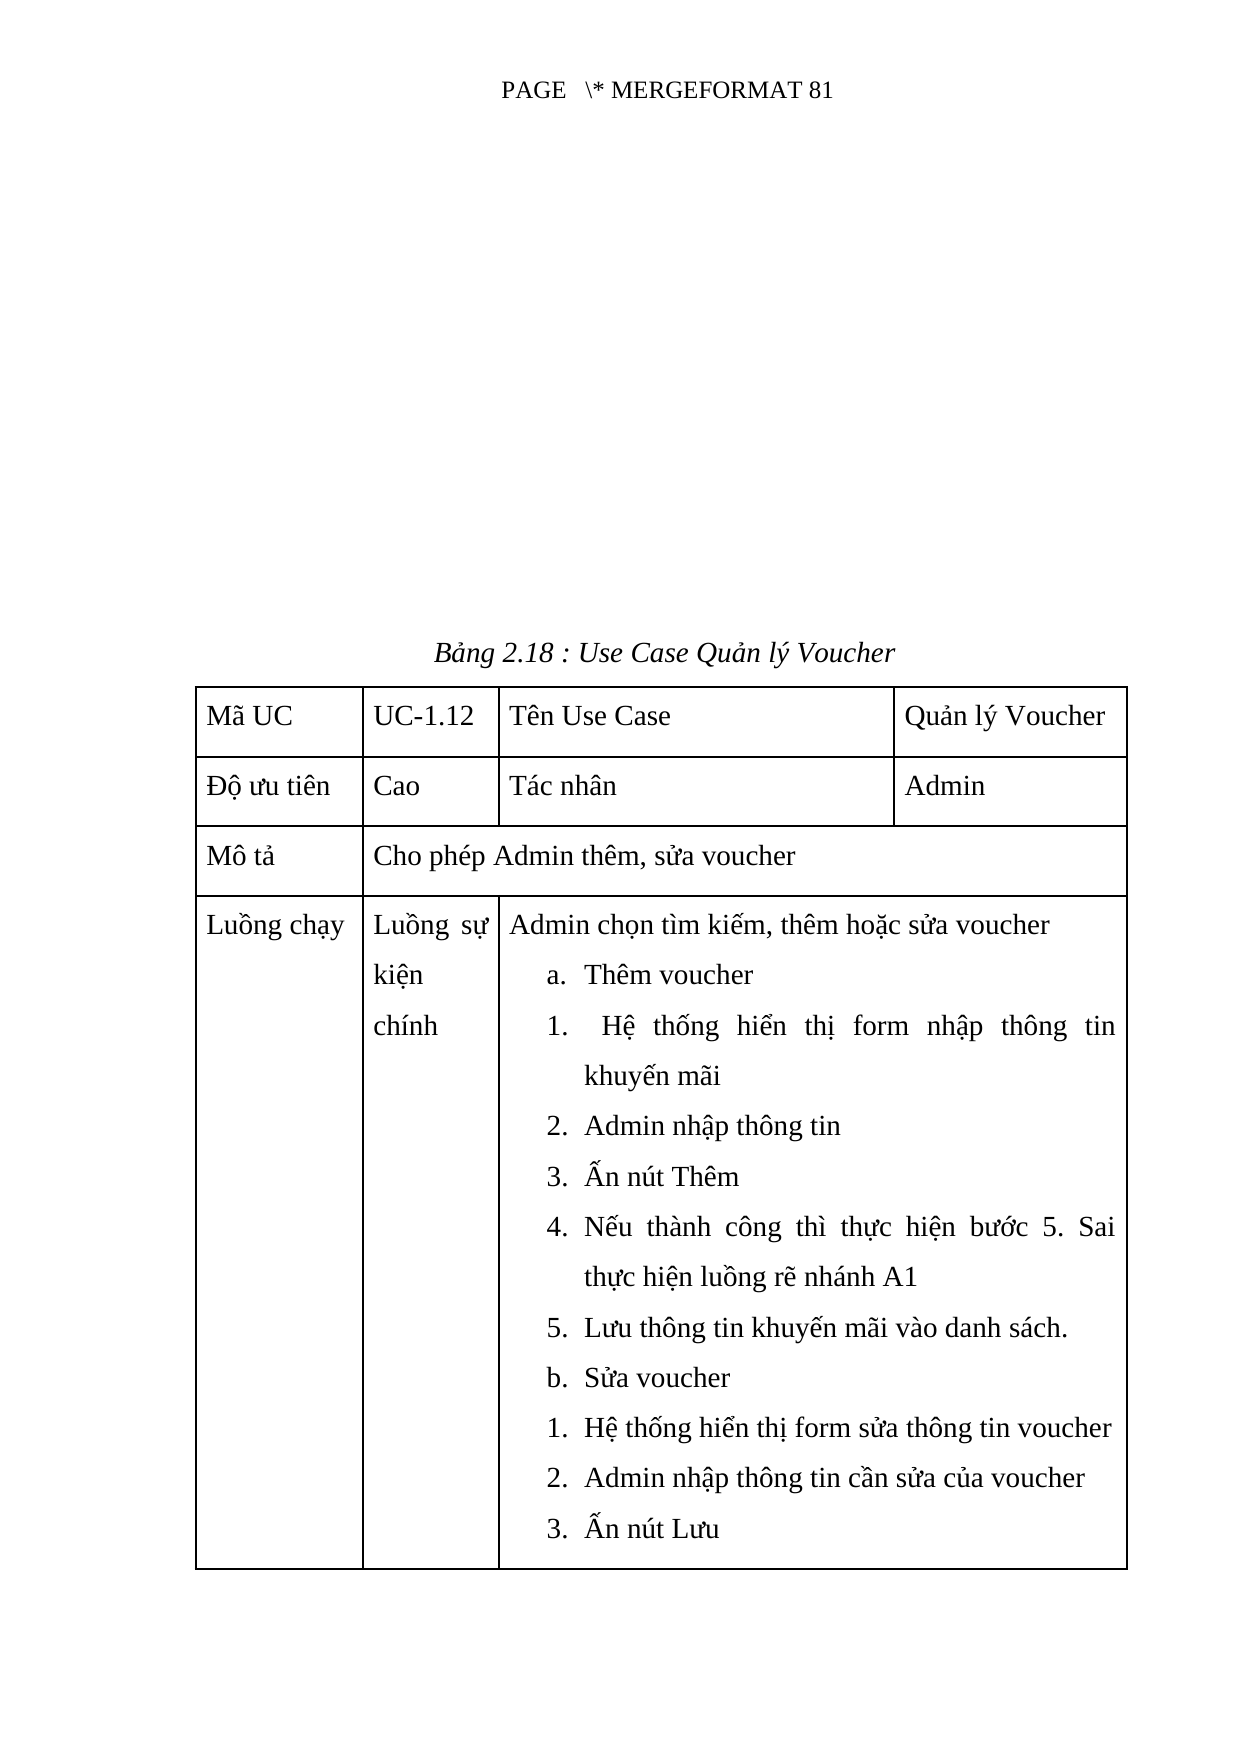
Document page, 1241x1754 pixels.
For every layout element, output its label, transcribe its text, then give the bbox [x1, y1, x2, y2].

table_cell Admin [895, 758, 1126, 825]
table_cell Mô tả [197, 827, 362, 895]
table_cell Độ ưu tiên [197, 758, 362, 825]
table_cell Cho phép Admin thêm, sửa voucher [364, 827, 1126, 895]
table_cell Cao [364, 758, 498, 825]
table_header Quản lý Voucher [895, 688, 1126, 756]
table_header Mã UC [197, 688, 362, 756]
table_header Tên Use Case [500, 688, 893, 756]
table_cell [500, 897, 1126, 1568]
table_cell Luồng sự kiện chính [364, 897, 498, 1568]
text Bảng 2.18 : Use Case Quản lý Voucher [207, 636, 1122, 669]
table_cell Luồng chạy [197, 897, 362, 1568]
table_header UC-1.12 [364, 688, 498, 756]
table_cell Tác nhân [500, 758, 893, 825]
